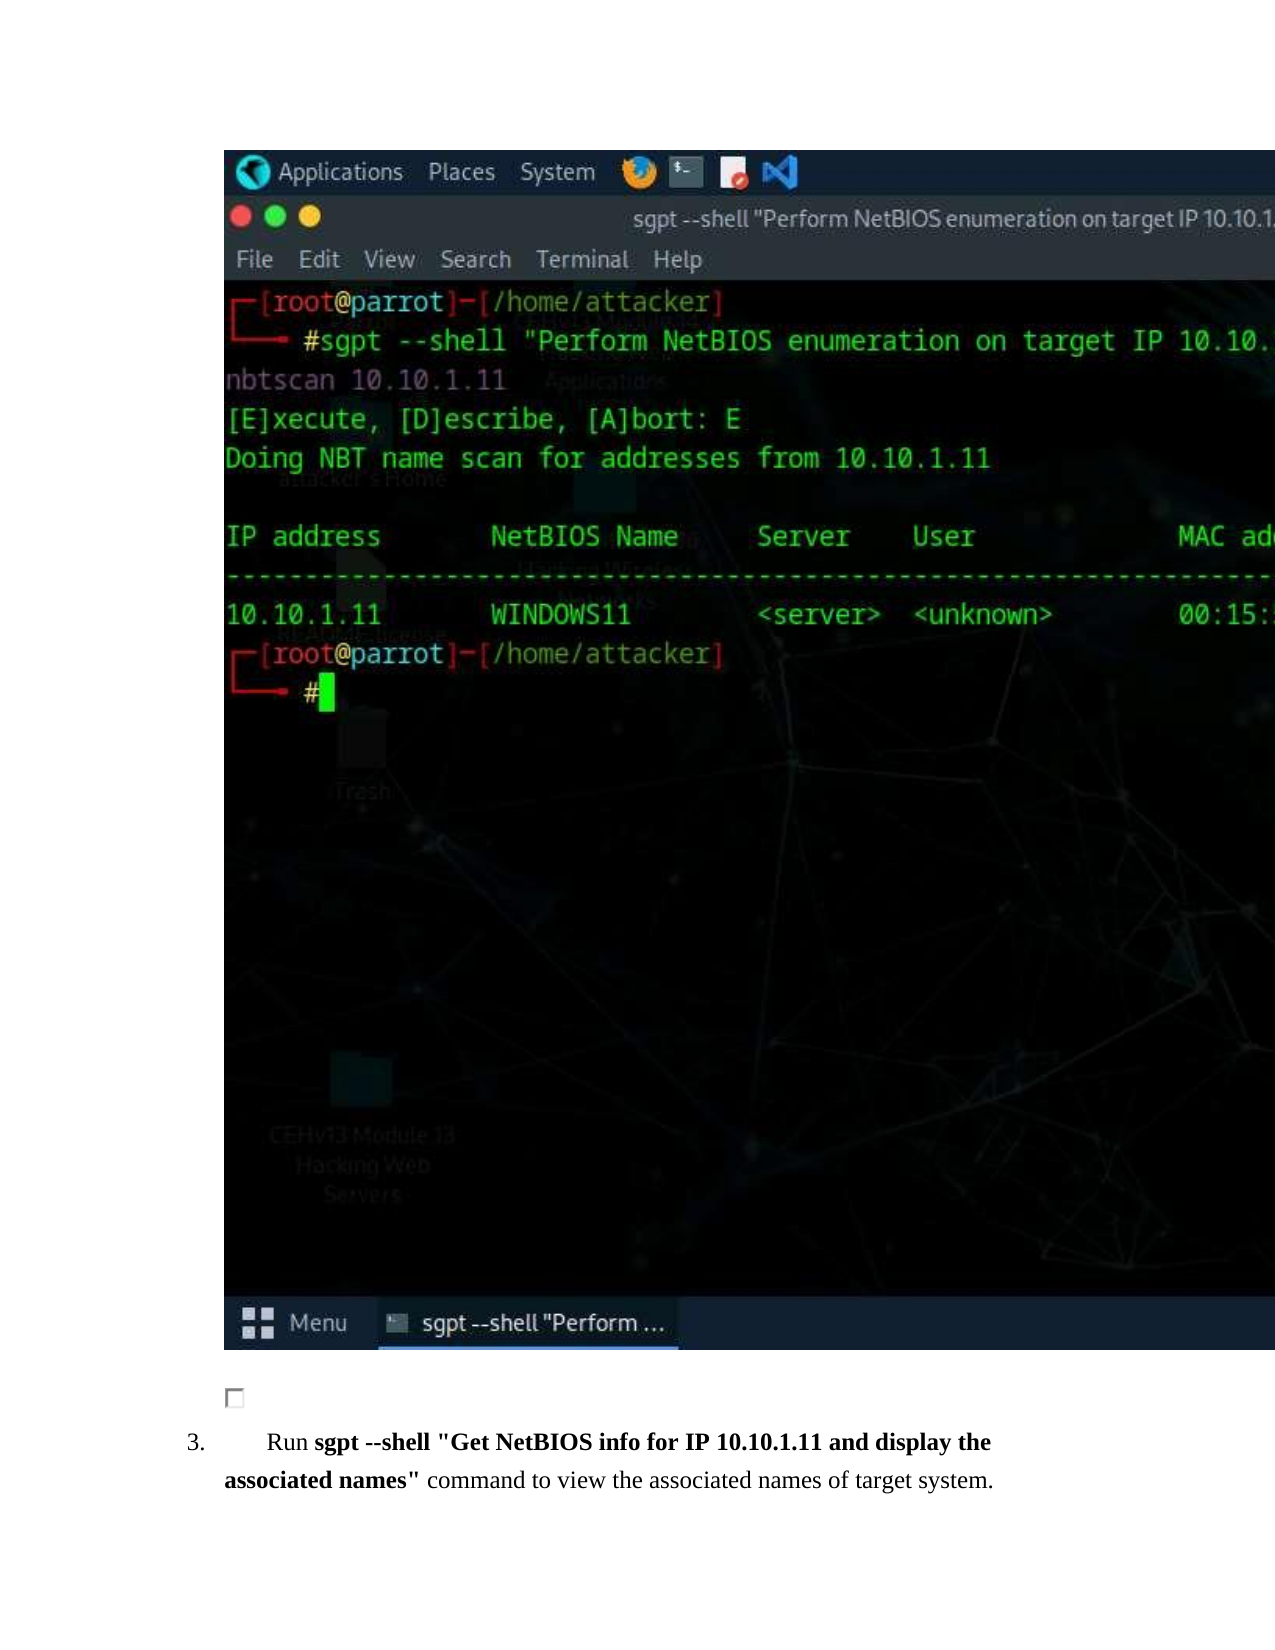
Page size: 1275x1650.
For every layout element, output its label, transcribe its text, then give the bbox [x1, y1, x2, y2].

list Run sgpt --shell "Get NetBIOS info for IP 10.10.1.11 and display the associated names" command to view the associated names of target system. [187, 1381, 1094, 1494]
picture [224, 150, 1275, 1350]
